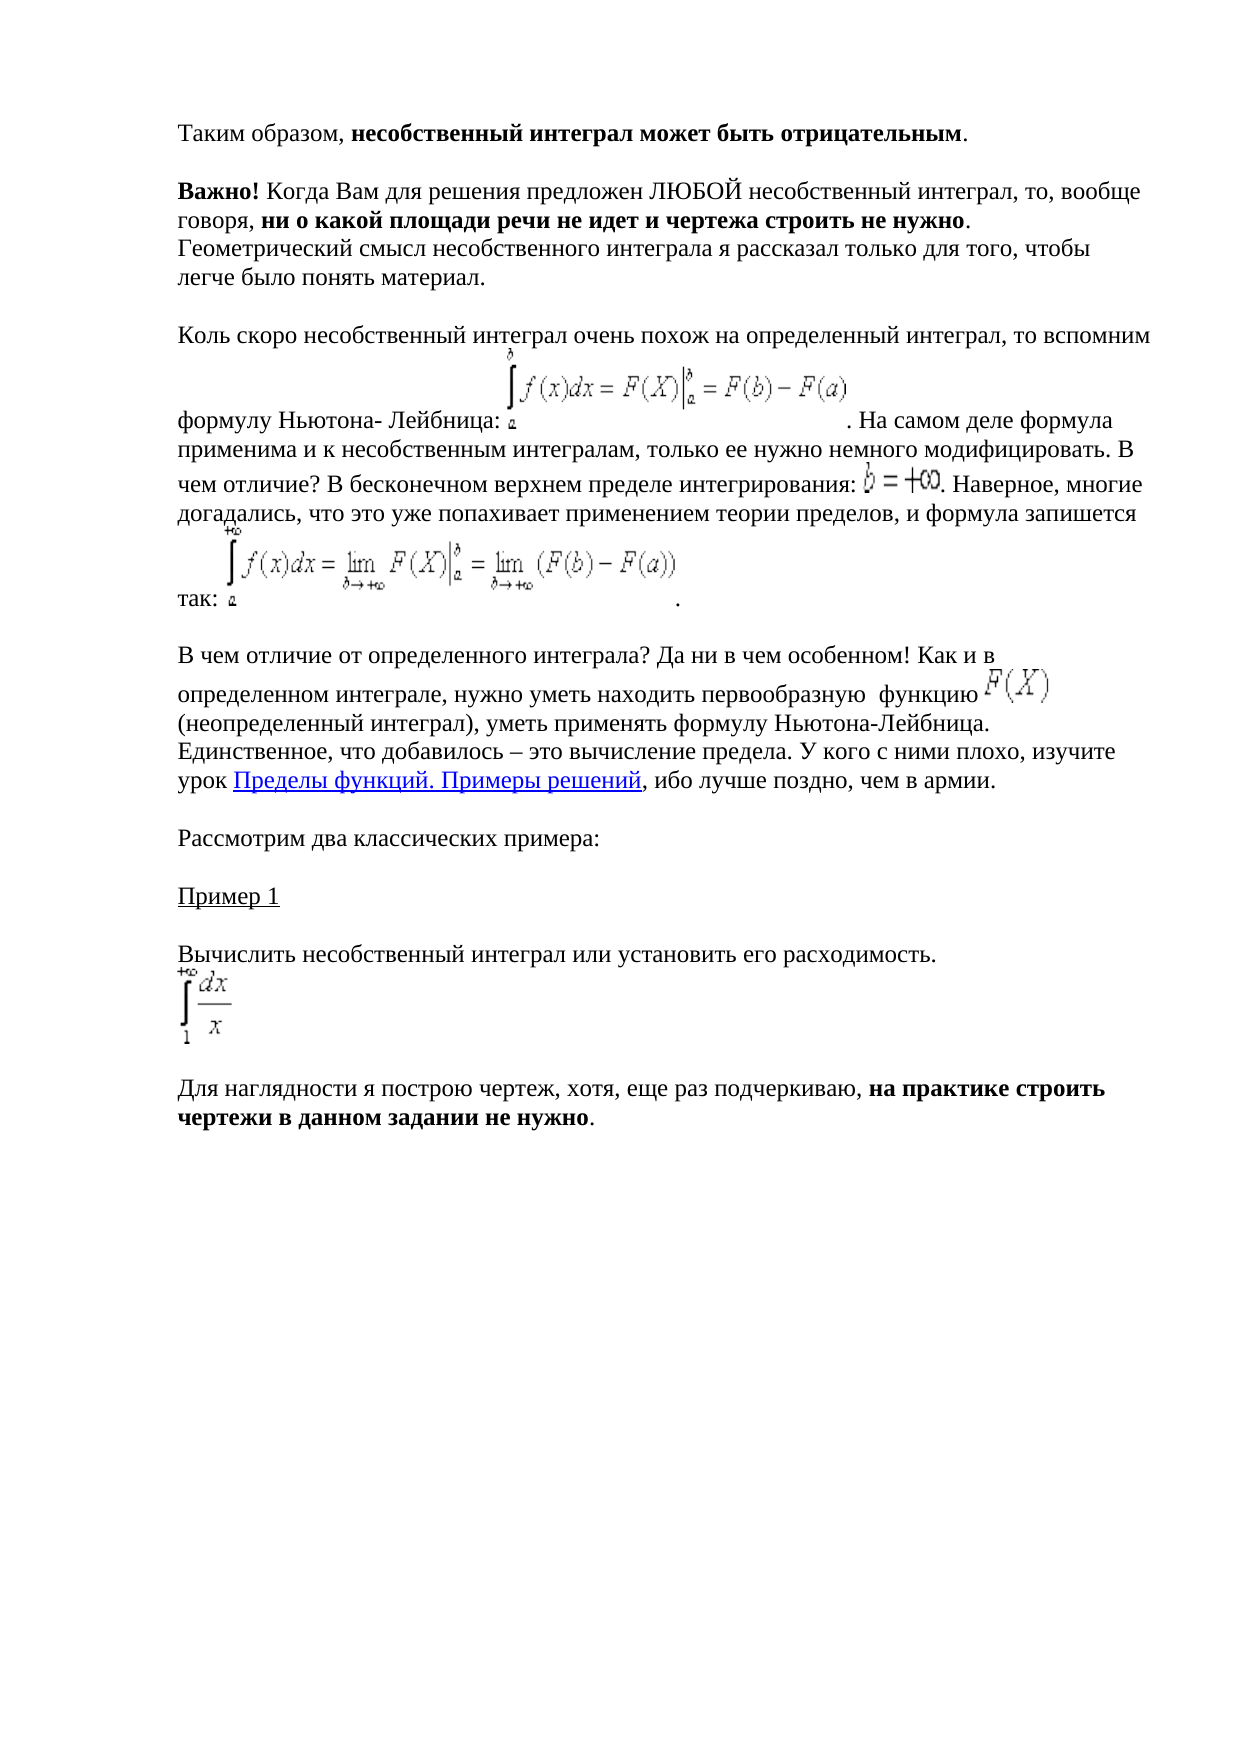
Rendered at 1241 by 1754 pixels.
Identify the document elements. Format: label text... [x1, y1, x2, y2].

text Пример 1 [177, 881, 1152, 910]
picture [507, 348, 846, 429]
text Коль скоро несобственный интеграл очень похож на определенный интеграл, то вспомним формулу Ньютона- Лейбница: . На самом деле формула применима и к несобственным интегралам, только ее нужно немного модифицировать. В чем отличие? В бесконечном верхнем пределе интегрирования: . Наверное, многие догадались, что это уже попахивает применением теории пределов, и формула запишется так: . [177, 320, 1152, 611]
text Важно! Когда Вам для решения предложен ЛЮБОЙ несобственный интеграл, то, вообще говоря, ни о какой площади речи не идет и чертежа строить не нужно. Геометрический смысл несобственного интеграла я рассказал только для того, чтобы легче было понять материал. [177, 176, 1152, 291]
picture [863, 462, 940, 493]
picture [984, 669, 1049, 703]
text Рассмотрим два классических примера: [177, 823, 1152, 852]
text Вычислить несобственный интеграл или установить его расходимость. [177, 939, 1152, 1044]
text Для наглядности я построю чертеж, хотя, еще раз подчеркиваю, на практике строить чертежи в данном задании не нужно. [177, 1073, 1152, 1131]
text Таким образом, несобственный интеграл может быть отрицательным. [177, 118, 1152, 147]
text В чем отличие от определенного интеграла? Да ни в чем особенном! Как и в определенном интеграле, нужно уметь находить первообразную функцию (неопределенный интеграл), уметь применять формулу Ньютона-Лейбница. Единственное, что добавилось – это вычисление предела. У кого с ними плохо, изучите урок Пределы функций. Примеры решений, ибо лучше поздно, чем в армии. [177, 641, 1152, 794]
picture [177, 967, 232, 1044]
picture [224, 526, 675, 606]
